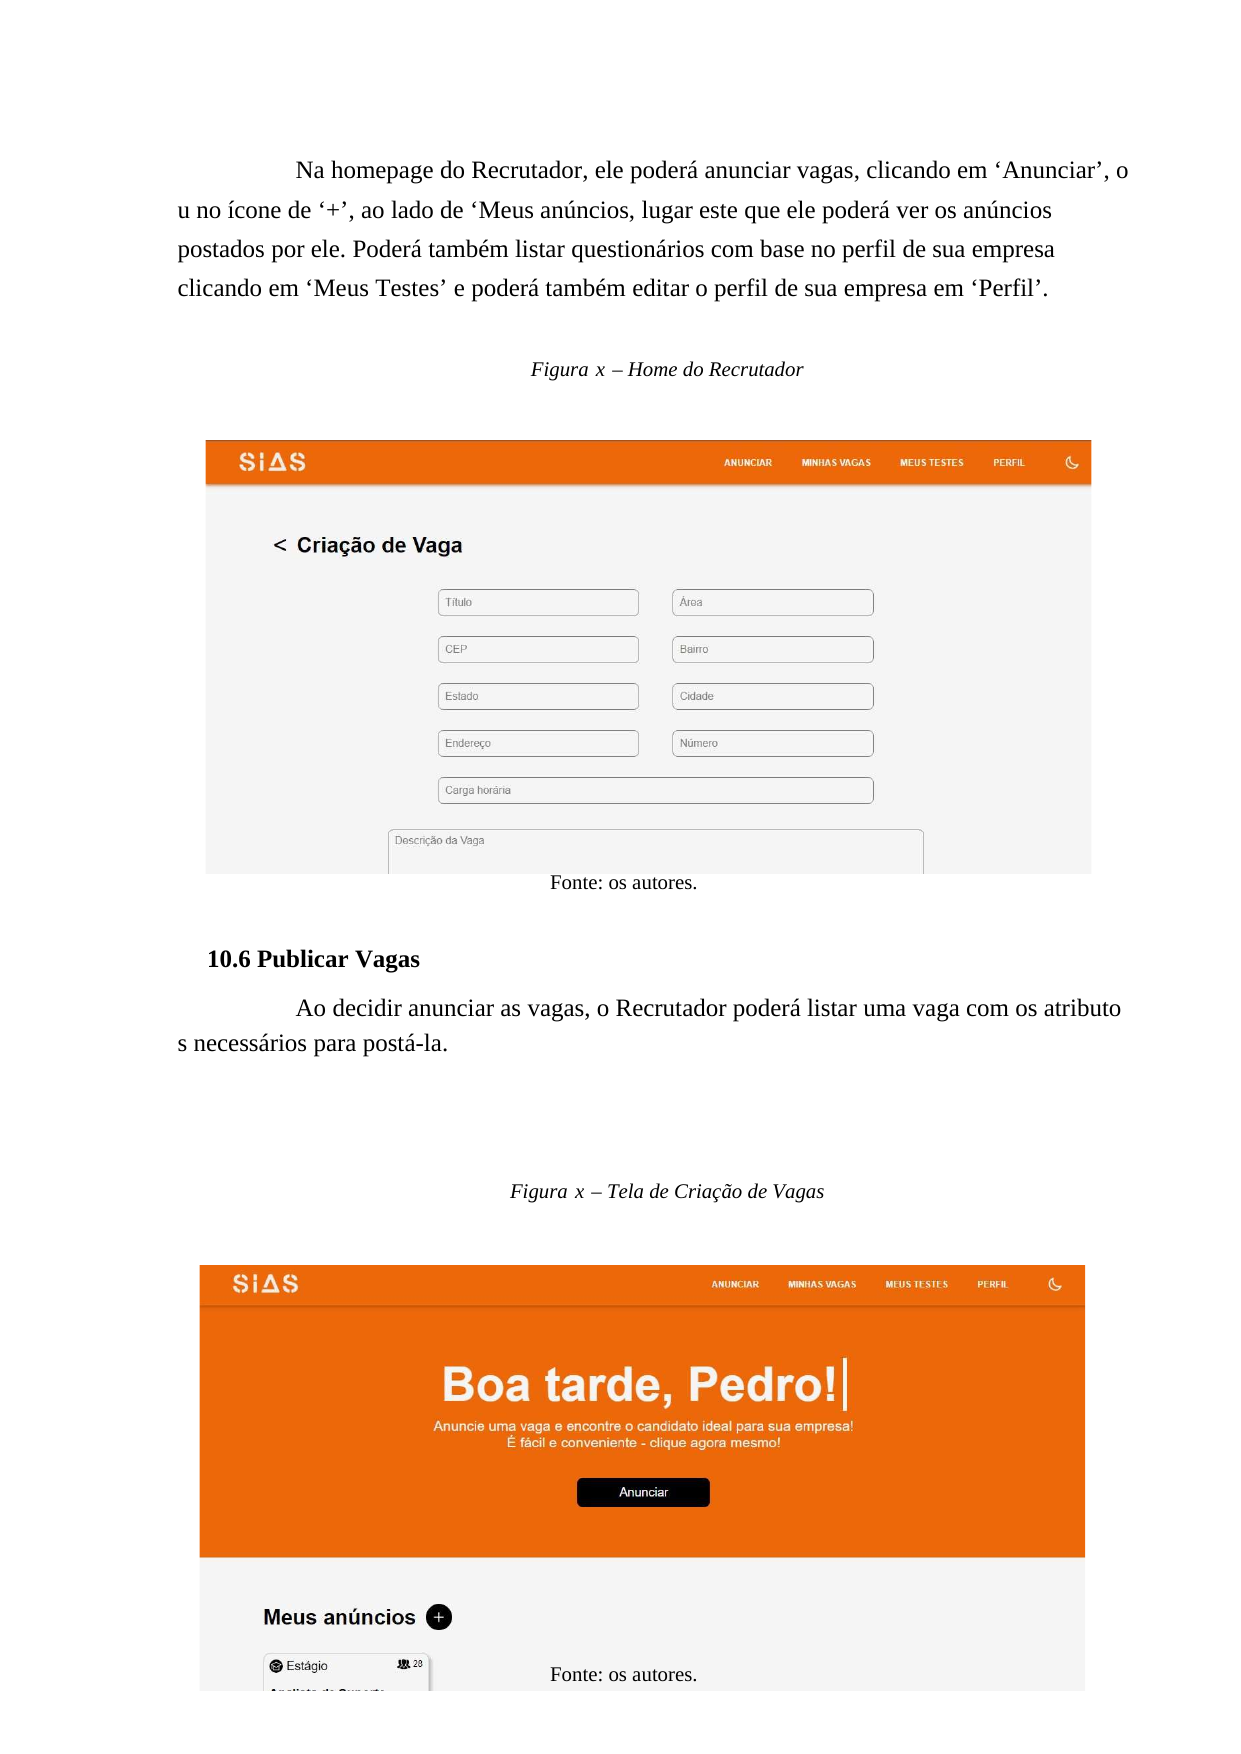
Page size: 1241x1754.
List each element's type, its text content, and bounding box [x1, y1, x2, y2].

text 10.6 Publicar Vagas [177, 945, 1129, 973]
text Figura x – Home do Recrutador [177, 358, 1129, 381]
picture [205, 440, 1092, 874]
text Na homepage do Recrutador, ele poderá anunciar vagas, clicando em ‘Anunciar’, ou no ícone de ‘+’, ao lado de ‘Meus anúncios, lugar este que ele poderá ver os anúncios postados por ele. Poderá também listar questionários com base no perfil de sua empresa clicando em ‘Meus Testes’ e poderá também editar o perfil de sua empresa em ‘Perfil’. [177, 148, 1129, 304]
text Fonte: os autores. [177, 1662, 1070, 1686]
picture [199, 1265, 1086, 1691]
text Ao decidir anunciar as vagas, o Recrutador poderá listar uma vaga com os atributos necessários para postá-la. [177, 988, 1129, 1058]
text Figura x – Tela de Criação de Vagas [177, 1180, 1129, 1203]
text Fonte: os autores. [177, 870, 1070, 894]
